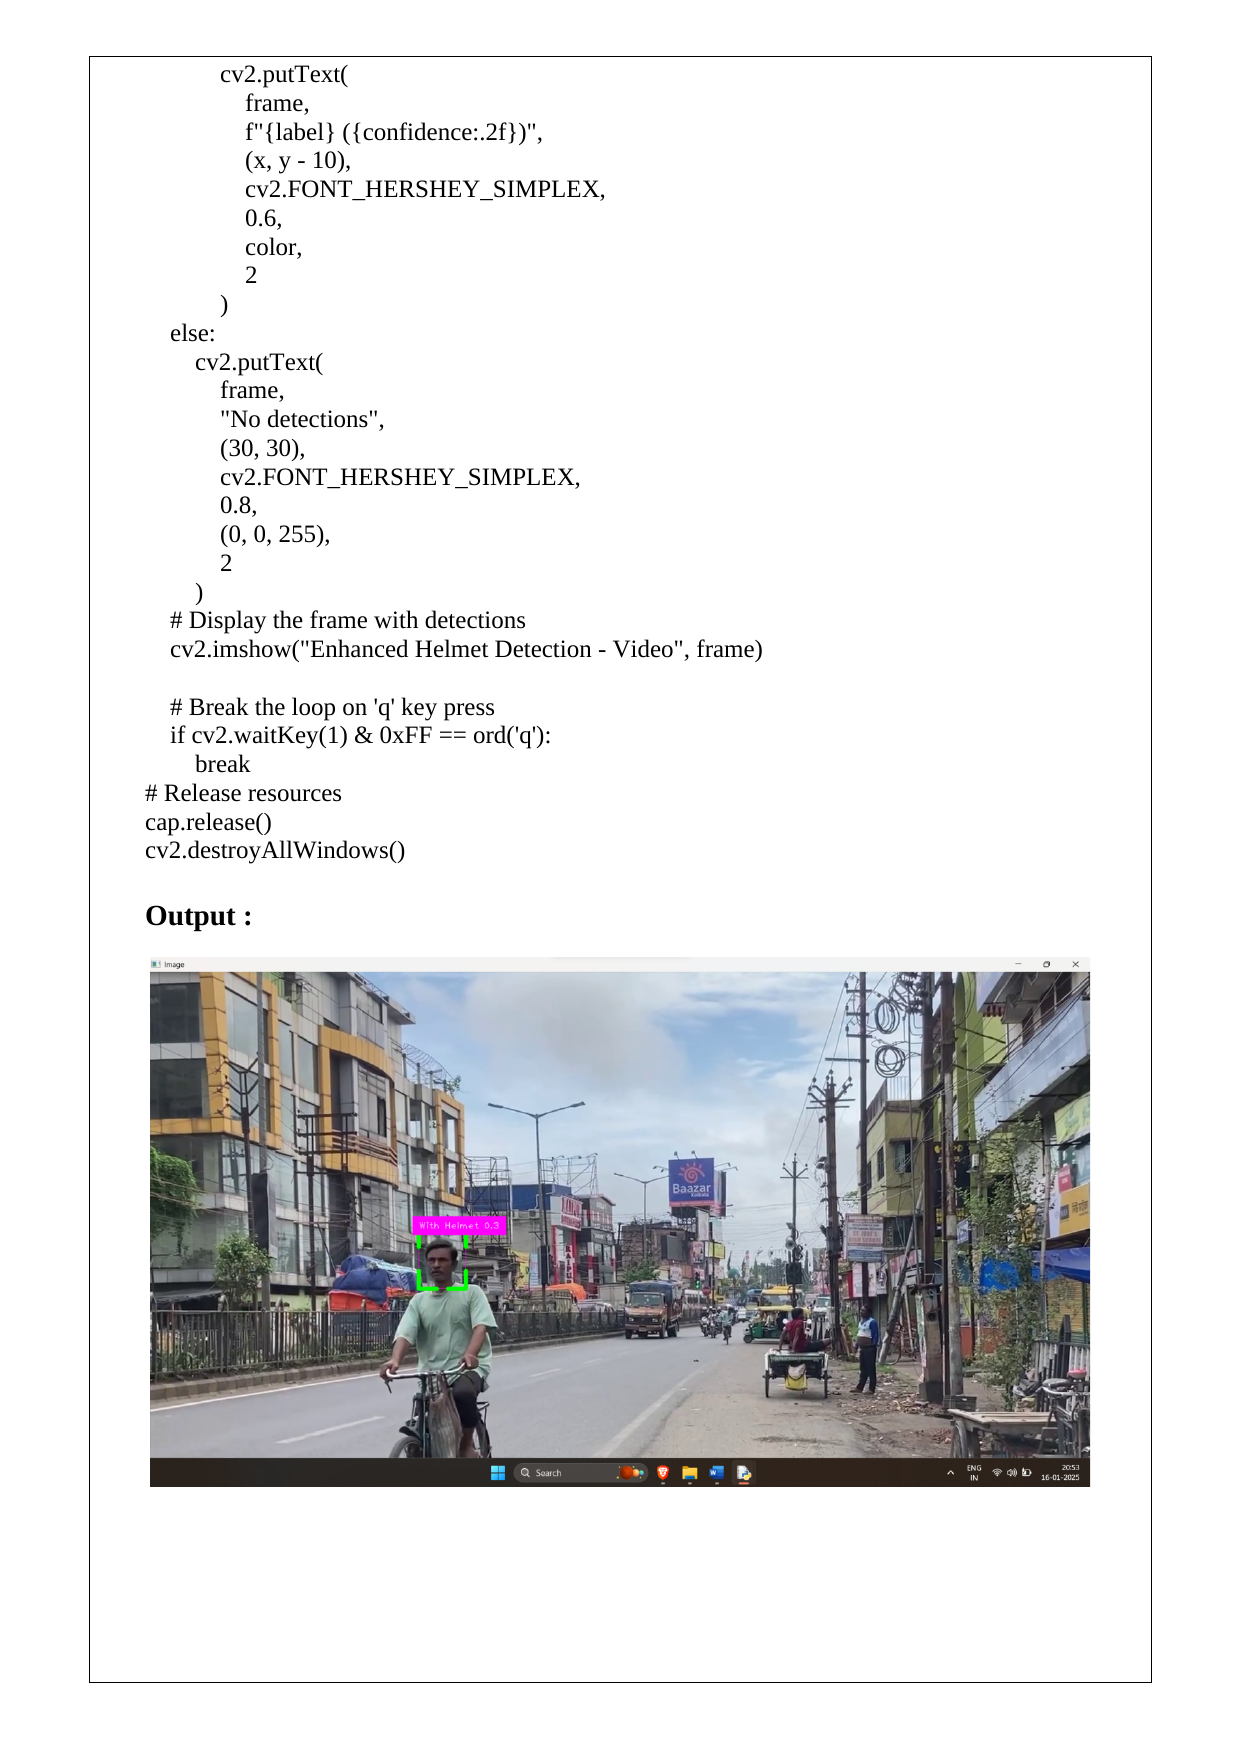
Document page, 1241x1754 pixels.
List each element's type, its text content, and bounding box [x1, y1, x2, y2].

text frame, [145, 375, 1092, 404]
text (0, 0, 255), [145, 519, 1092, 548]
text cv2.putText( [145, 59, 1092, 88]
text if cv2.waitKey(1) & 0xFF == ord('q'): [145, 720, 1092, 749]
text Output : [98, 898, 1142, 931]
text ) [145, 289, 1092, 318]
text f"{label} ({confidence:.2f})", [145, 117, 1092, 145]
text # Display the frame with detections [145, 605, 1092, 634]
text (x, y - 10), [145, 145, 1092, 174]
text ) [145, 577, 1092, 605]
text # Break the loop on 'q' key press [145, 692, 1092, 720]
text cv2.FONT_HERSHEY_SIMPLEX, [145, 462, 1092, 490]
text cv2.imshow("Enhanced Helmet Detection - Video", frame) [145, 634, 1092, 663]
text 0.8, [145, 490, 1092, 519]
text 2 [145, 260, 1092, 289]
text cap.release() [145, 807, 1092, 835]
text frame, [145, 88, 1092, 117]
text (30, 30), [145, 433, 1092, 462]
text cv2.putText( [145, 347, 1092, 375]
text 2 [145, 548, 1092, 577]
text # Release resources [145, 778, 1092, 807]
text else: [145, 318, 1092, 347]
text cv2.FONT_HERSHEY_SIMPLEX, [145, 174, 1092, 203]
text color, [145, 232, 1092, 260]
text cv2.destroyAllWindows() [145, 835, 1092, 864]
text break [145, 749, 1092, 778]
picture [150, 957, 1091, 1487]
text 0.6, [145, 203, 1092, 232]
text "No detections", [145, 404, 1092, 433]
